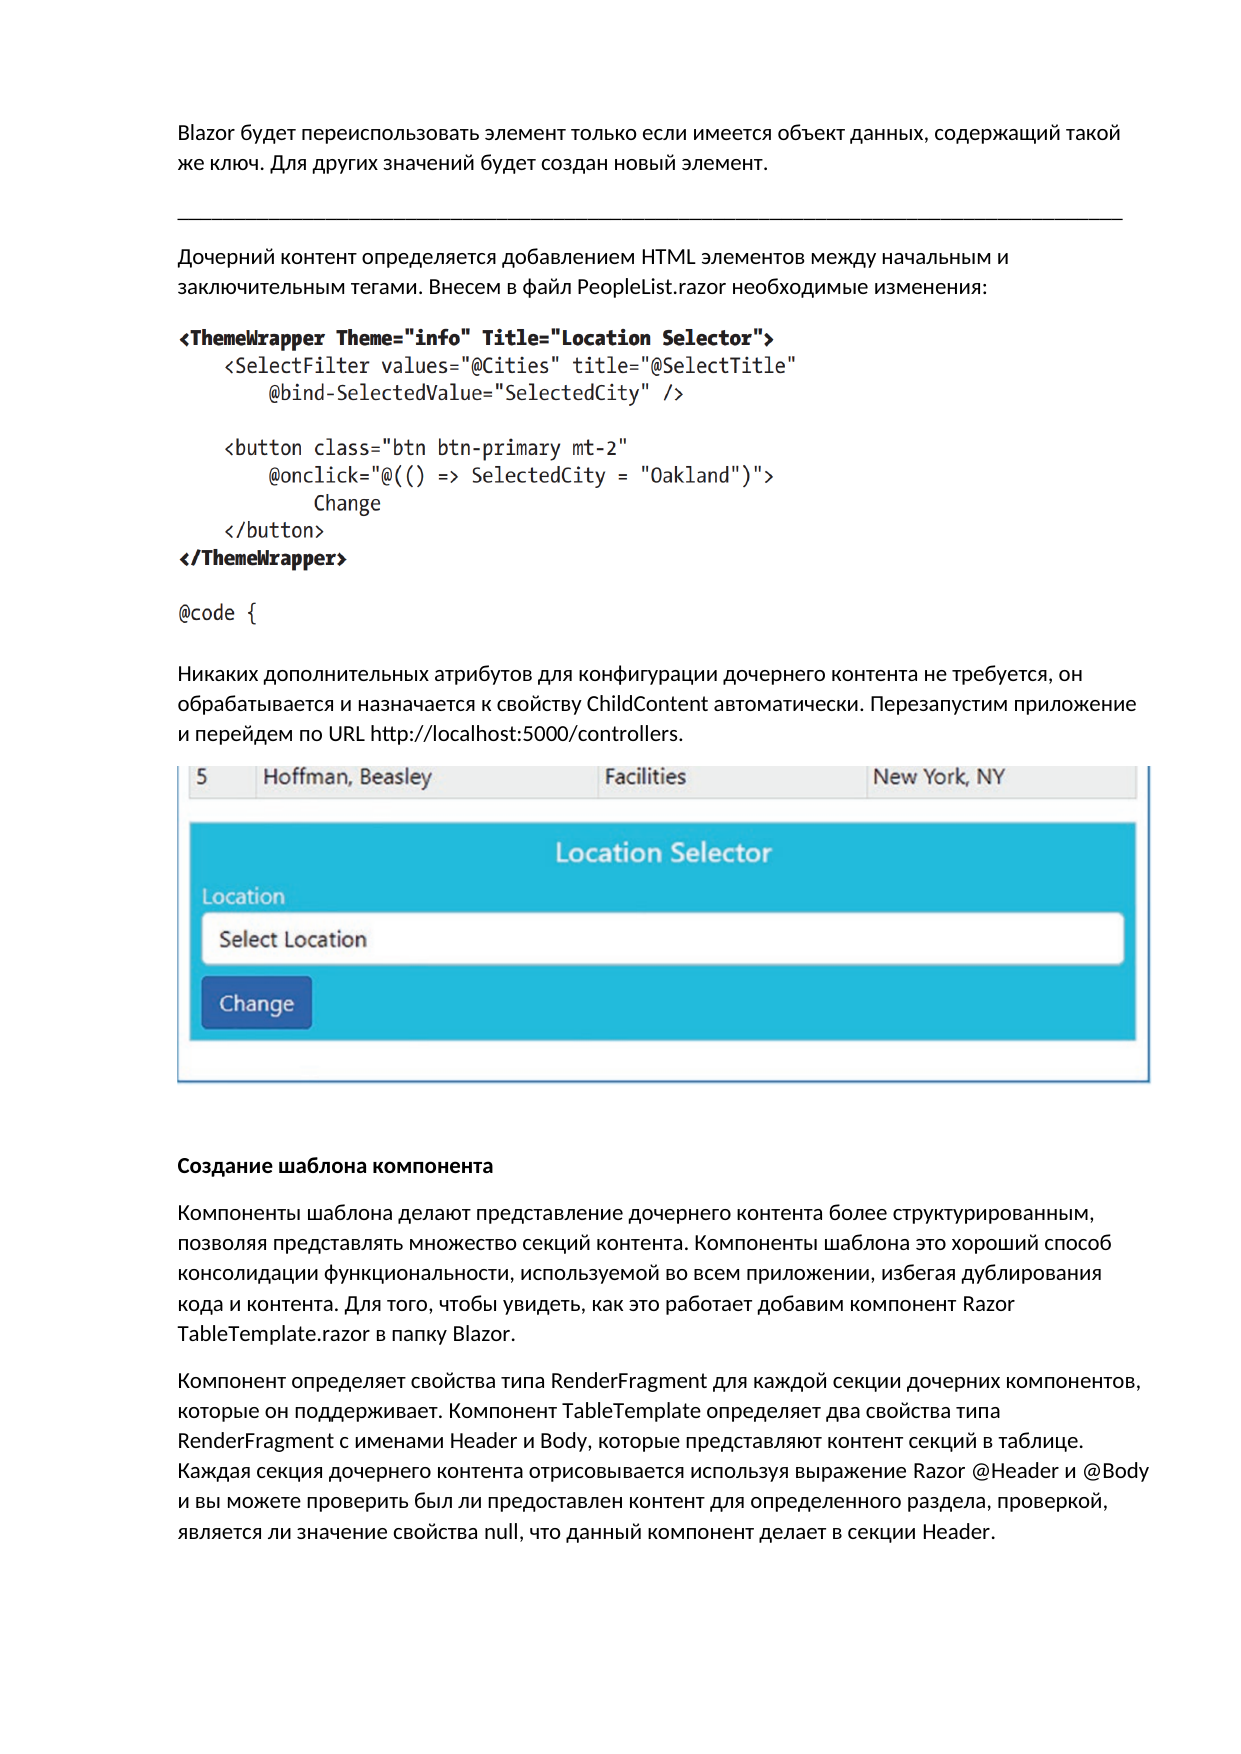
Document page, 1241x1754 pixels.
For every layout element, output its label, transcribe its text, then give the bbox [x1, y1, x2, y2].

picture [177, 766, 1152, 1086]
text Blazor будет переиспользовать элемент только если имеется объект данных, содержащий такой же ключ. Для других значений будет создан новый элемент. [177, 118, 1152, 176]
text Компоненты шаблона делают представление дочернего контента более структурированным, позволяя представлять множество секций контента. Компоненты шаблона это хороший способ консолидации функциональности, используемой во всем приложении, избегая дублирования кода и контента. Для того, чтобы увидеть, как это работает добавим компонент Razor TableTemplate.razor в папку Blazor. [177, 1198, 1152, 1347]
text Компонент определяет свойства типа RenderFragment для каждой секции дочерних компонентов, которые он поддерживает. Компонент TableTemplate определяет два свойства типа RenderFragment с именами Header и Body, которые представляют контент секций в таблице. Каждая секция дочернего контента отрисовывается используя выражение Razor @Header и @Body и вы можете проверить был ли предоставлен контент для определенного раздела, проверкой, является ли значение свойства null, что данный компонент делает в секции Header. [177, 1366, 1152, 1545]
text Создание шаблона компонента [177, 1151, 1152, 1179]
text Никаких дополнительных атрибутов для конфигурации дочернего контента не требуется, он обрабатывается и назначается к свойству ChildContent автоматически. Перезапустим приложение и перейдем по URL http://localhost:5000/controllers. [177, 659, 1152, 747]
text Дочерний контент определяется добавлением HTML элементов между начальным и заключительным тегами. Внесем в файл PeopleList.razor необходимые изменения: [177, 242, 1152, 300]
text ___________________________________________________________________________________ [177, 195, 1152, 223]
picture [177, 319, 805, 640]
